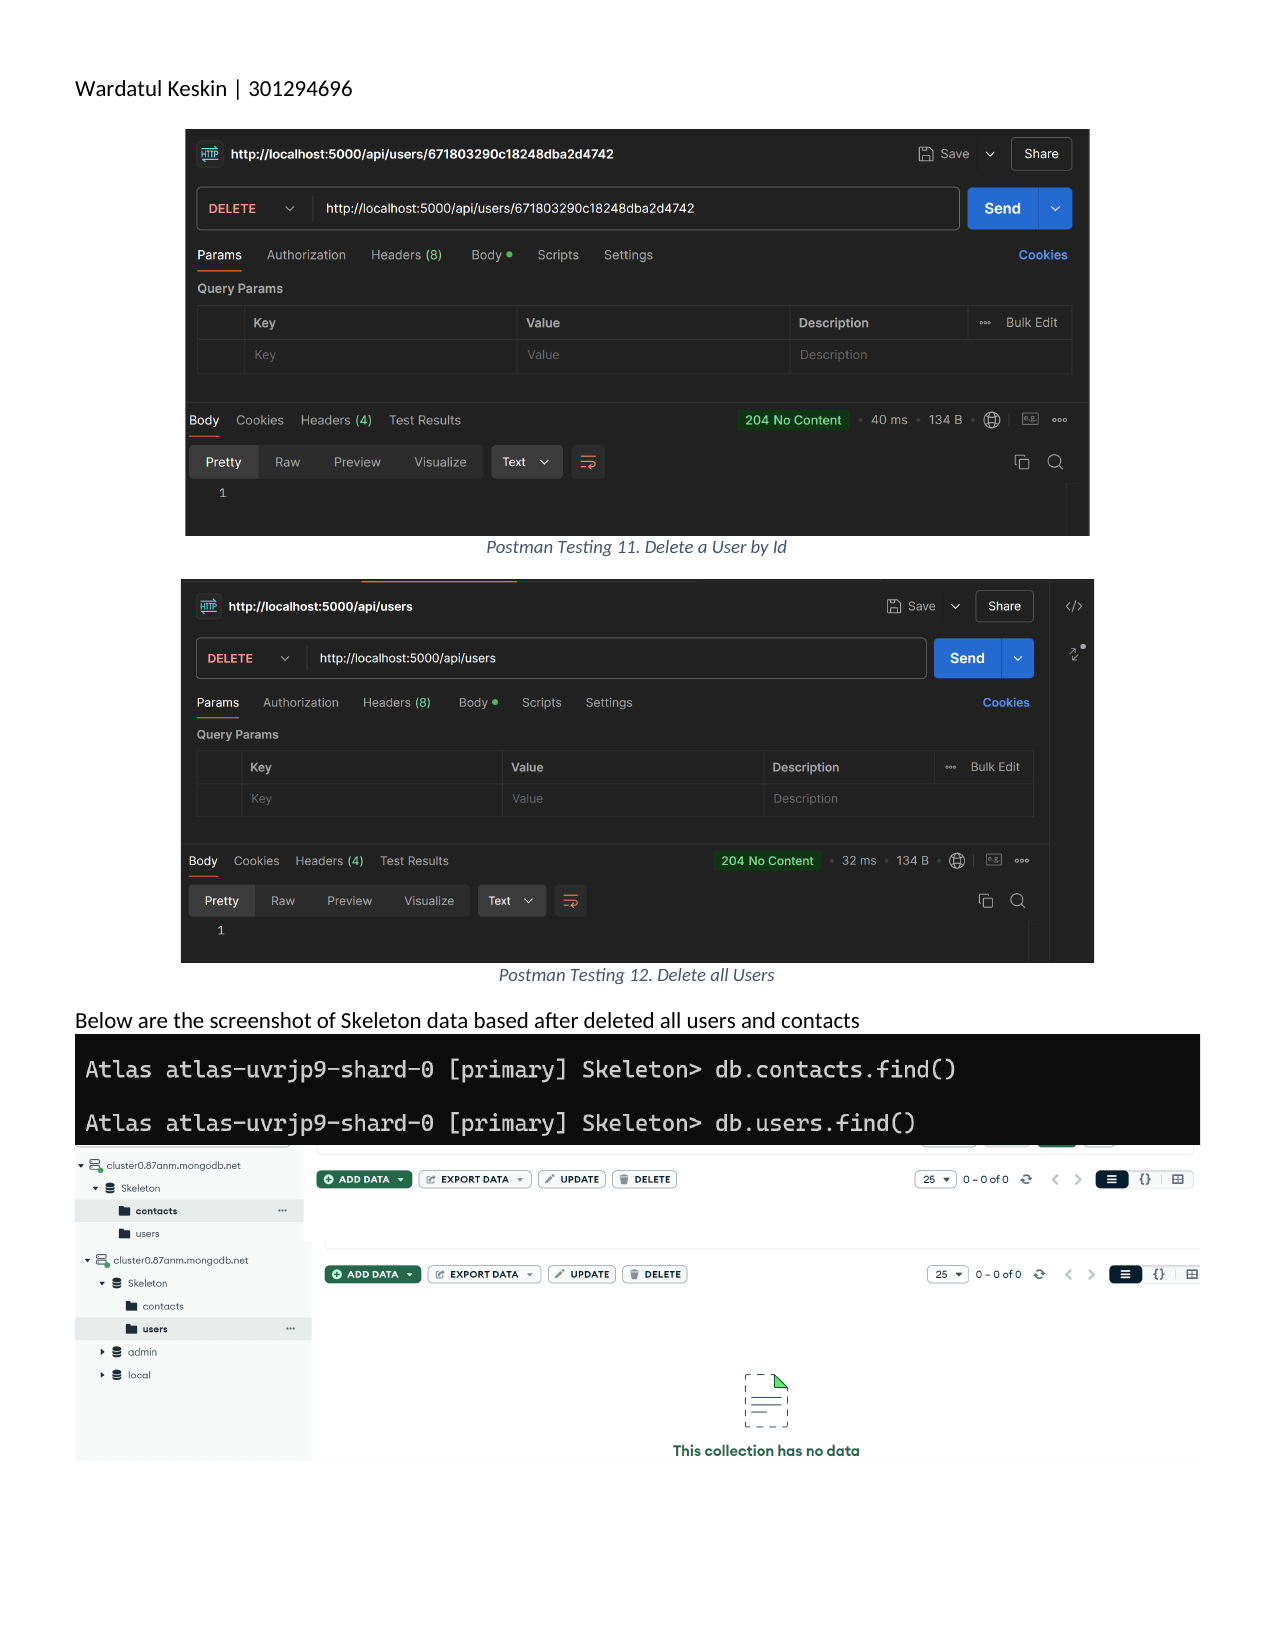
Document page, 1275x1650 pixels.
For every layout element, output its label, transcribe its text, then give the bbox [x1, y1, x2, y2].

picture [180, 579, 1095, 963]
text Postman Testing 12. Delete all Users [75, 963, 1200, 986]
text Below are the screenshot of Skeleton data based after deleted all users and contacts [75, 1007, 1200, 1034]
text Postman Testing 11. Delete a User by Id [75, 535, 1200, 558]
picture [75, 1034, 1200, 1461]
picture [185, 129, 1090, 536]
